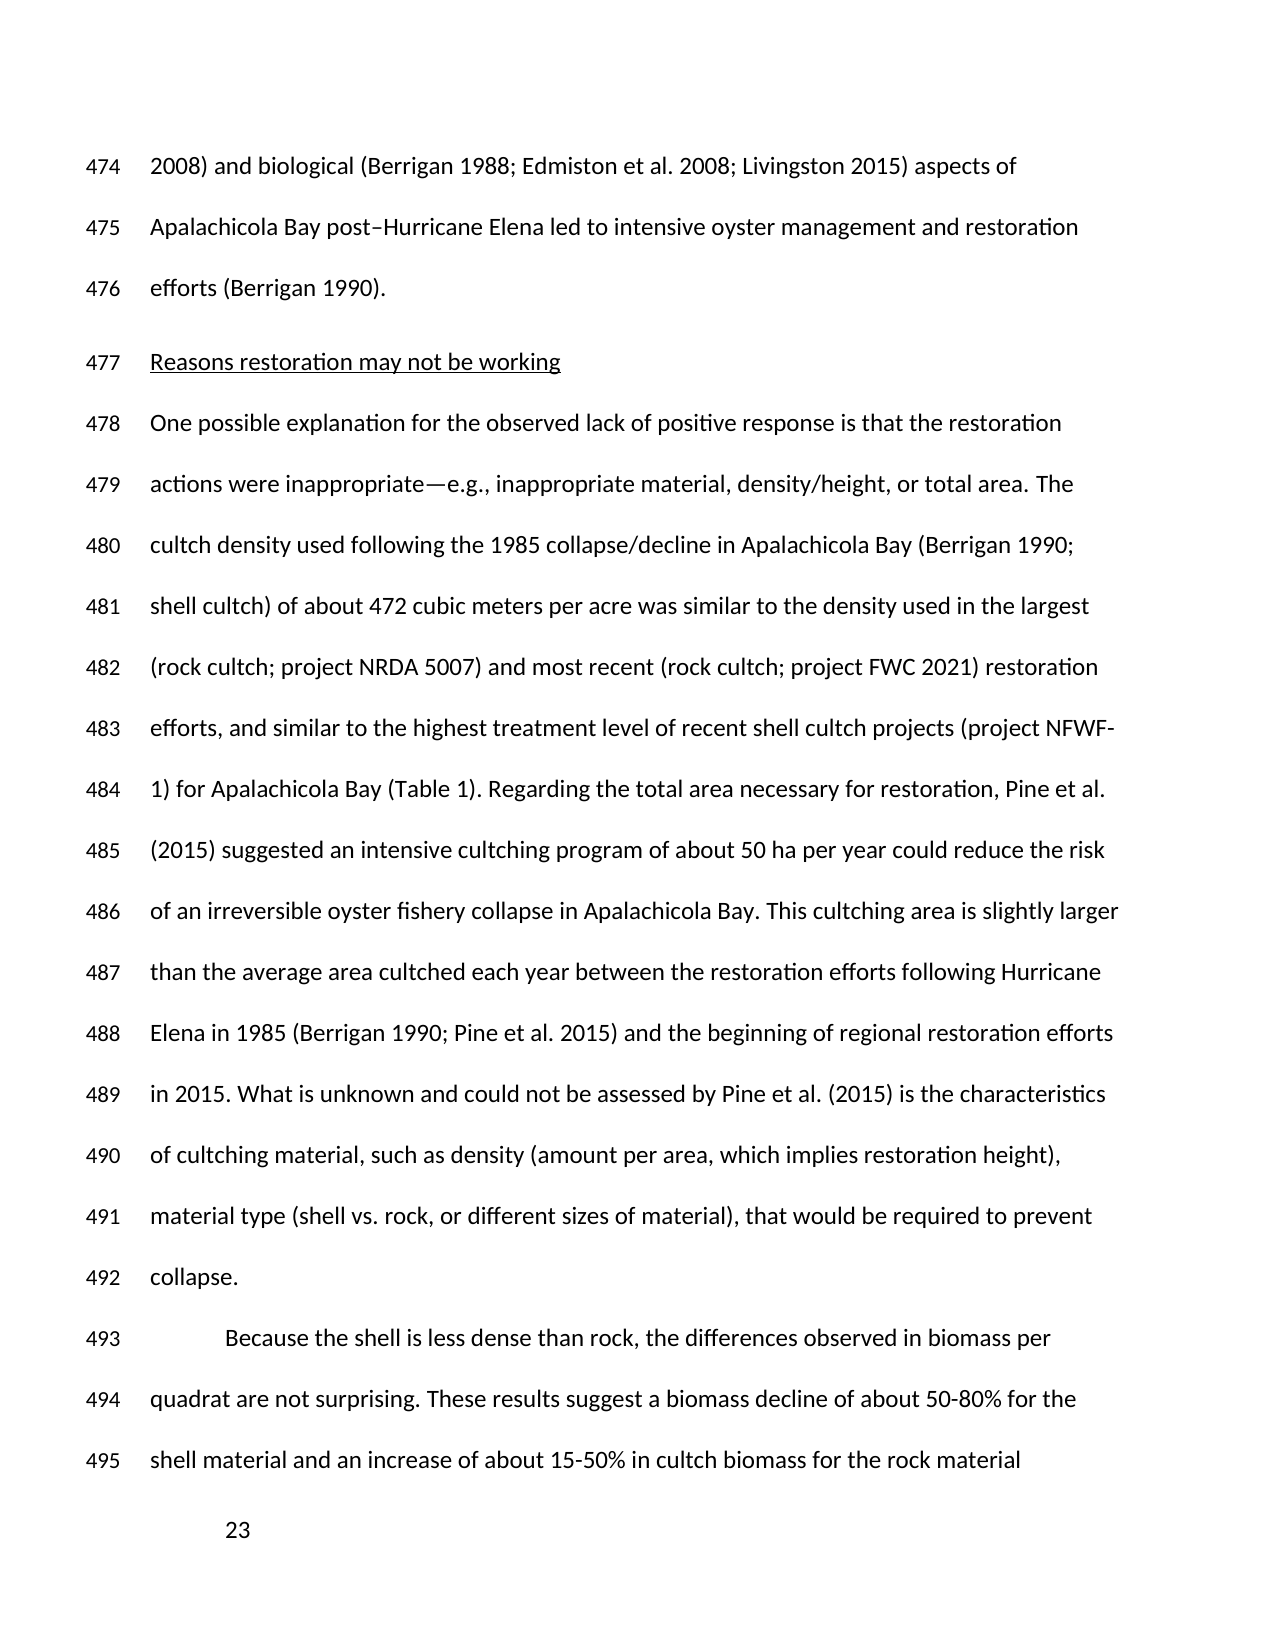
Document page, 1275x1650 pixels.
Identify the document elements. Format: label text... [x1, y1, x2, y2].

subtitle Reasons restoration may not be working [150, 346, 1125, 376]
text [150, 150, 1125, 303]
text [150, 1322, 1125, 1475]
text One possible explanation for the observed lack of positive response is that the restoration actions were inappropriate—e.g., inappropriate material, density/height, or total area. The cultch density used following the 1985 collapse/decline in Apalachicola Bay (Berrigan 1990; shell cultch) of about 472 cubic meters per acre was similar to the density used in the largest (rock cultch; project NRDA 5007) and most recent (rock cultch; project FWC 2021) restoration efforts, and similar to the highest treatment level of recent shell cultch projects (project NFWF-1) for Apalachicola Bay (Table 1). Regarding the total area necessary for restoration, Pine et al. (2015) suggested an intensive cultching program of about 50 ha per year could reduce the risk of an irreversible oyster fishery collapse in Apalachicola Bay. This cultching area is slightly larger than the average area cultched each year between the restoration efforts following Hurricane Elena in 1985 (Berrigan 1990; Pine et al. 2015) and the beginning of regional restoration efforts in 2015. What is unknown and could not be assessed by Pine et al. (2015) is the characteristics of cultching material, such as density (amount per area, which implies restoration height), material type (shell vs. rock, or different sizes of material), that would be required to prevent collapse. [150, 407, 1125, 1292]
